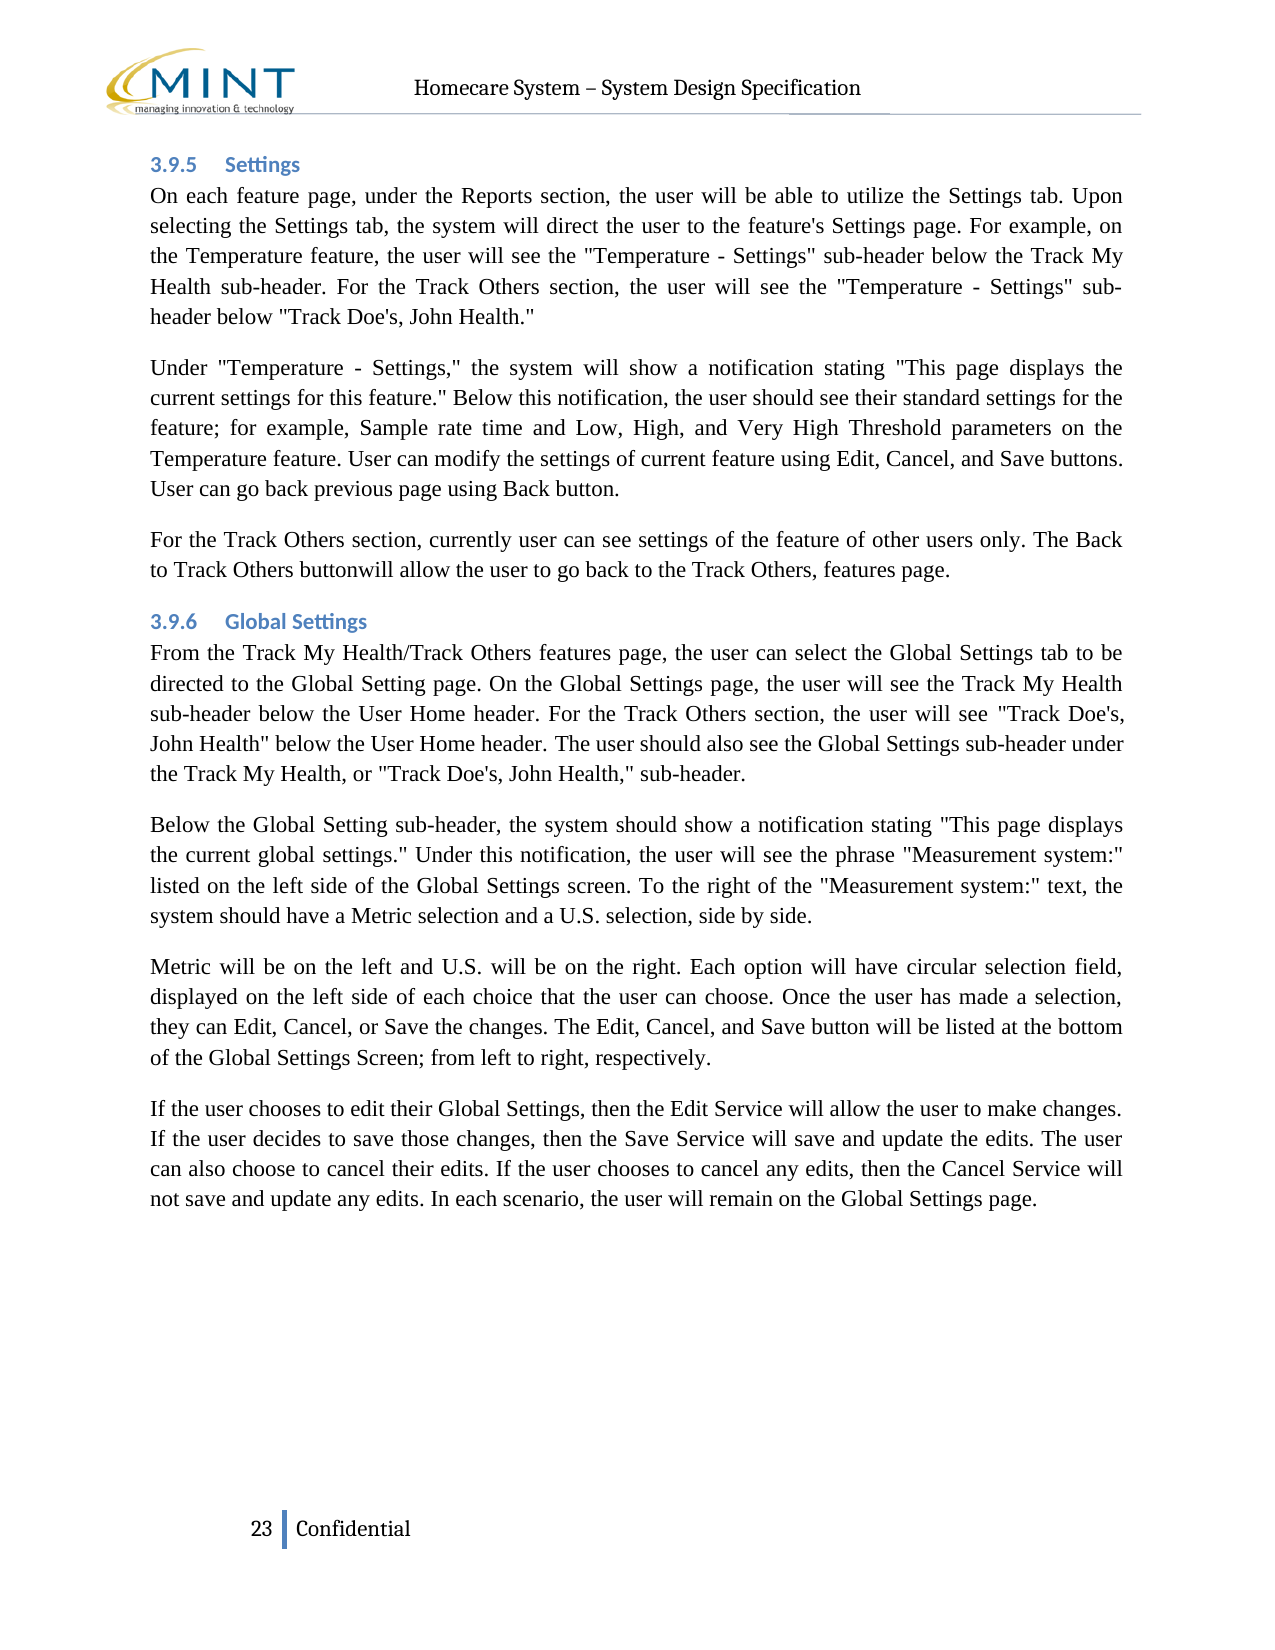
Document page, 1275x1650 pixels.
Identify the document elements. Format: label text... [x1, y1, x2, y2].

text Below the Global Setting sub-header, the system should show a notification stating "This page displays the current global settings." Under this notification, the user will see the phrase "Measurement system:" listed on the left side of the Global Settings screen. To the right of the "Measurement system:" text, the system should have a Metric selection and a U.S. selection, side by side. [150, 811, 1125, 928]
text From the Track My Health/Track Others features page, the user can select the Global Settings tab to be directed to the Global Setting page. On the Global Settings page, the user will see the Track My Health sub-header below the User Home header. For the Track Others section, the user will see "Track Doe's, John Health" below the User Home header. The user should also see the Global Settings sub-header under the Track My Health, or "Track Doe's, John Health," sub-header. [150, 639, 1125, 787]
text Metric will be on the left and U.S. will be on the right. Each option will have circular selection field, displayed on the left side of each choice that the user can choose. Once the user has made a selection, they can Edit, Cancel, or Save the changes. The Edit, Cancel, and Save button will be listed at the bottom of the Global Settings Screen; from left to right, respectively. [150, 953, 1125, 1070]
text On each feature page, under the Reports section, the user will be able to utilize the Settings tab. Upon selecting the Settings tab, the system will direct the user to the feature's Settings page. For example, on the Temperature feature, the user will see the "Temperature - Settings" sub-header below the Track My Health sub-header. For the Track Others section, the user will see the "Temperature - Settings" sub-header below "Track Doe's, John Health." [150, 182, 1125, 329]
text For the Track Others section, currently user can see settings of the feature of other users only. The Back to Track Others buttonwill allow the user to go back to the Track Others, features page. [150, 526, 1125, 582]
picture [106, 48, 295, 115]
subtitle Global Settings [150, 607, 1125, 635]
text Under "Temperature - Settings," the system will show a notification stating "This page displays the current settings for this feature." Below this notification, the user should see their standard settings for the feature; for example, Sample rate time and Low, High, and Very High Threshold parameters on the Temperature feature. User can modify the settings of current feature using Edit, Cancel, and Save buttons. User can go back previous page using Back button. [150, 354, 1125, 501]
subtitle Settings [150, 150, 1125, 178]
text If the user chooses to edit their Global Settings, then the Edit Service will allow the user to make changes. If the user decides to save those changes, then the Save Service will save and update the edits. The user can also choose to cancel their edits. If the user chooses to cancel any edits, then the Cancel Service will not save and update any edits. In each scenario, the user will remain on the Global Settings page. [150, 1094, 1125, 1212]
